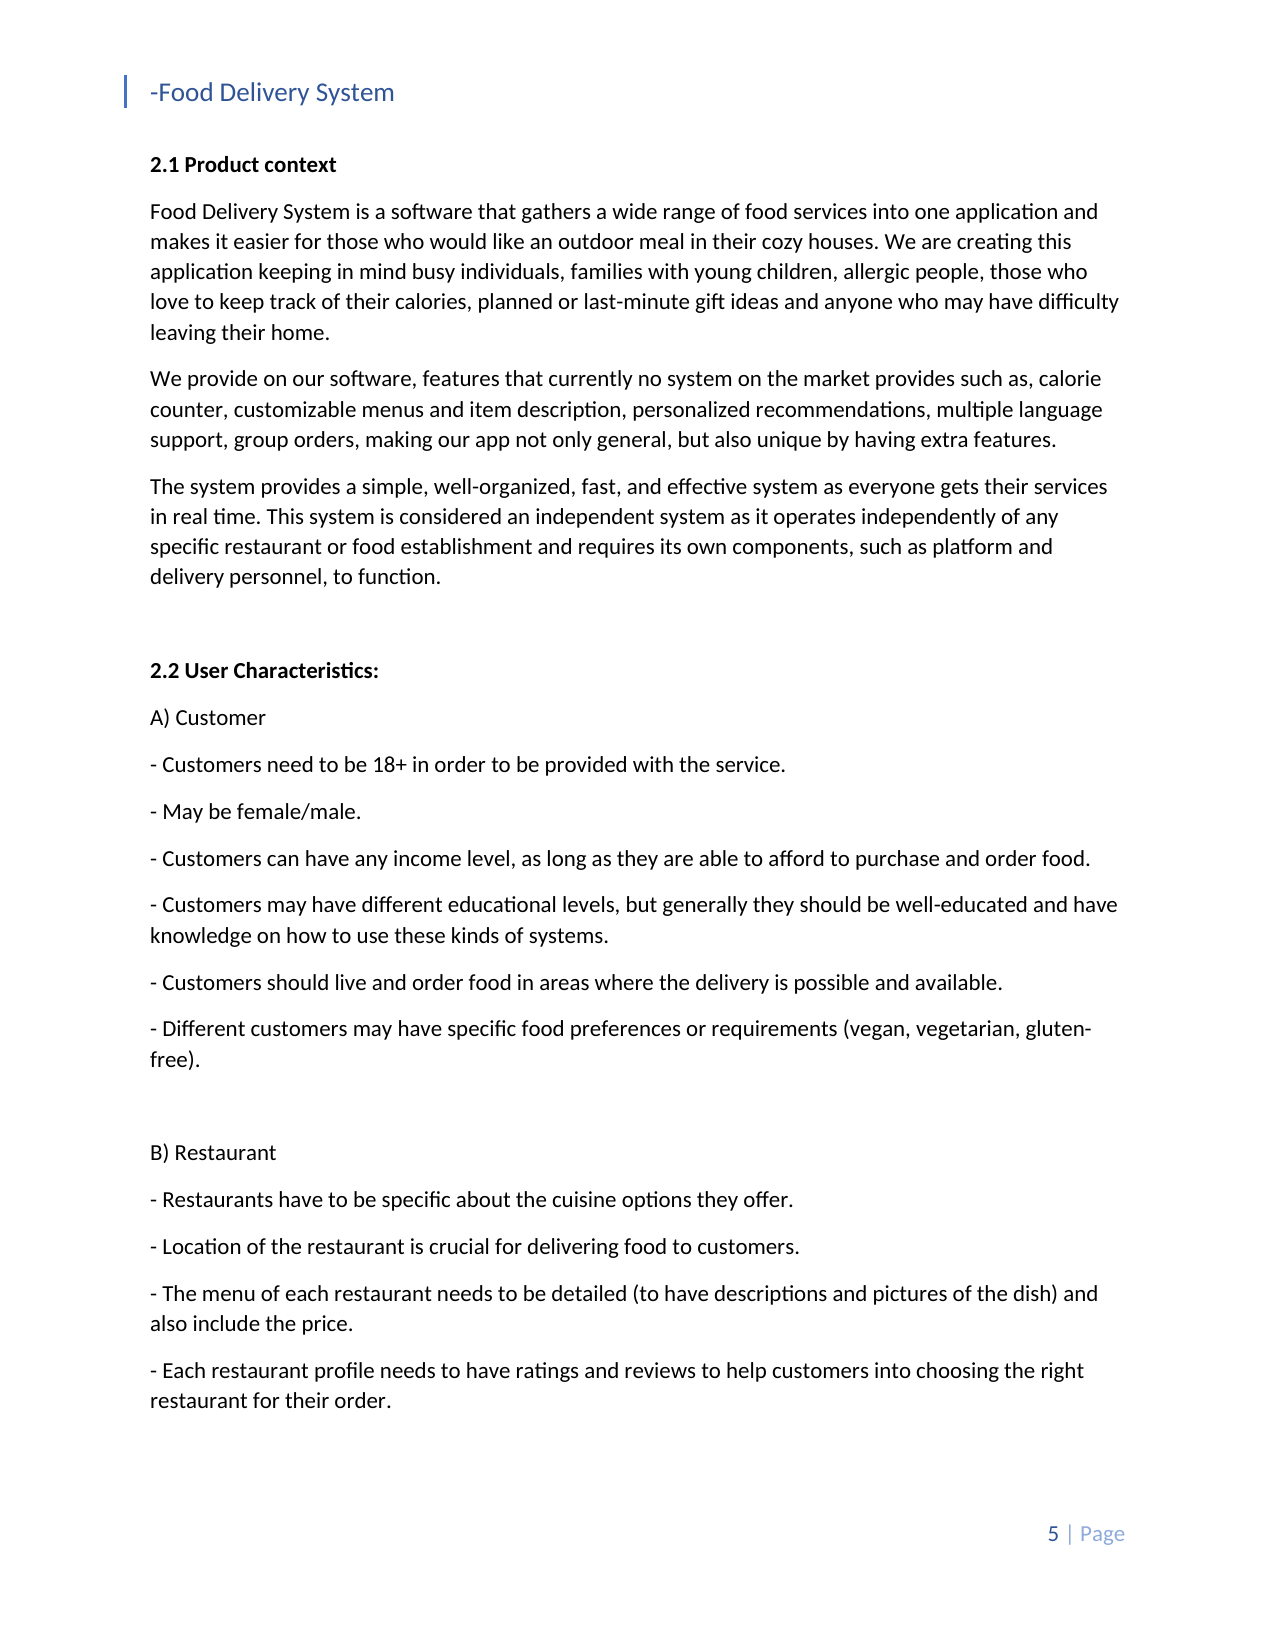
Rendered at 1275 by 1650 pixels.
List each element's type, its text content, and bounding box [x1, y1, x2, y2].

text - Customers can have any income level, as long as they are able to afford to purchase and order food. [150, 844, 1125, 872]
text B) Restaurant [150, 1138, 1125, 1167]
text - Customers need to be 18+ in order to be provided with the service. [150, 750, 1125, 778]
text - May be female/male. [150, 797, 1125, 825]
text - Different customers may have specific food preferences or requirements (vegan, vegetarian, gluten-free). [150, 1014, 1125, 1073]
text - The menu of each restaurant needs to be detailed (to have descriptions and pictures of the dish) and also include the price. [150, 1279, 1125, 1337]
text A) Customer [150, 703, 1125, 731]
text - Customers should live and order food in areas where the delivery is possible and available. [150, 968, 1125, 996]
text 2.2 User Characteristics: [150, 656, 1125, 684]
text - Location of the restaurant is crucial for delivering food to customers. [150, 1232, 1125, 1260]
text - Each restaurant profile needs to have ratings and reviews to help customers into choosing the right restaurant for their order. [150, 1356, 1125, 1414]
text The system provides a simple, well-organized, fast, and effective system as everyone gets their services in real time. This system is considered an independent system as it operates independently of any specific restaurant or food establishment and requires its own components, such as platform and delivery personnel, to function. [150, 472, 1125, 591]
text - Customers may have different educational levels, but generally they should be well-educated and have knowledge on how to use these kinds of systems. [150, 891, 1125, 949]
text We provide on our software, features that currently no system on the market provides such as, calorie counter, customizable menus and item description, personalized recommendations, multiple language support, group orders, making our app not only general, but also unique by having extra features. [150, 364, 1125, 453]
text 2.1 Product context [150, 150, 1125, 178]
text - Restaurants have to be specific about the cuisine options they offer. [150, 1185, 1125, 1213]
text Food Delivery System is a software that gathers a wide range of food services into one application and makes it easier for those who would like an outdoor meal in their cozy houses. We are creating this application keeping in mind busy individuals, families with young children, allergic people, those who love to keep track of their calories, planned or last-minute gift ideas and anyone who may have difficulty leaving their home. [150, 197, 1125, 346]
